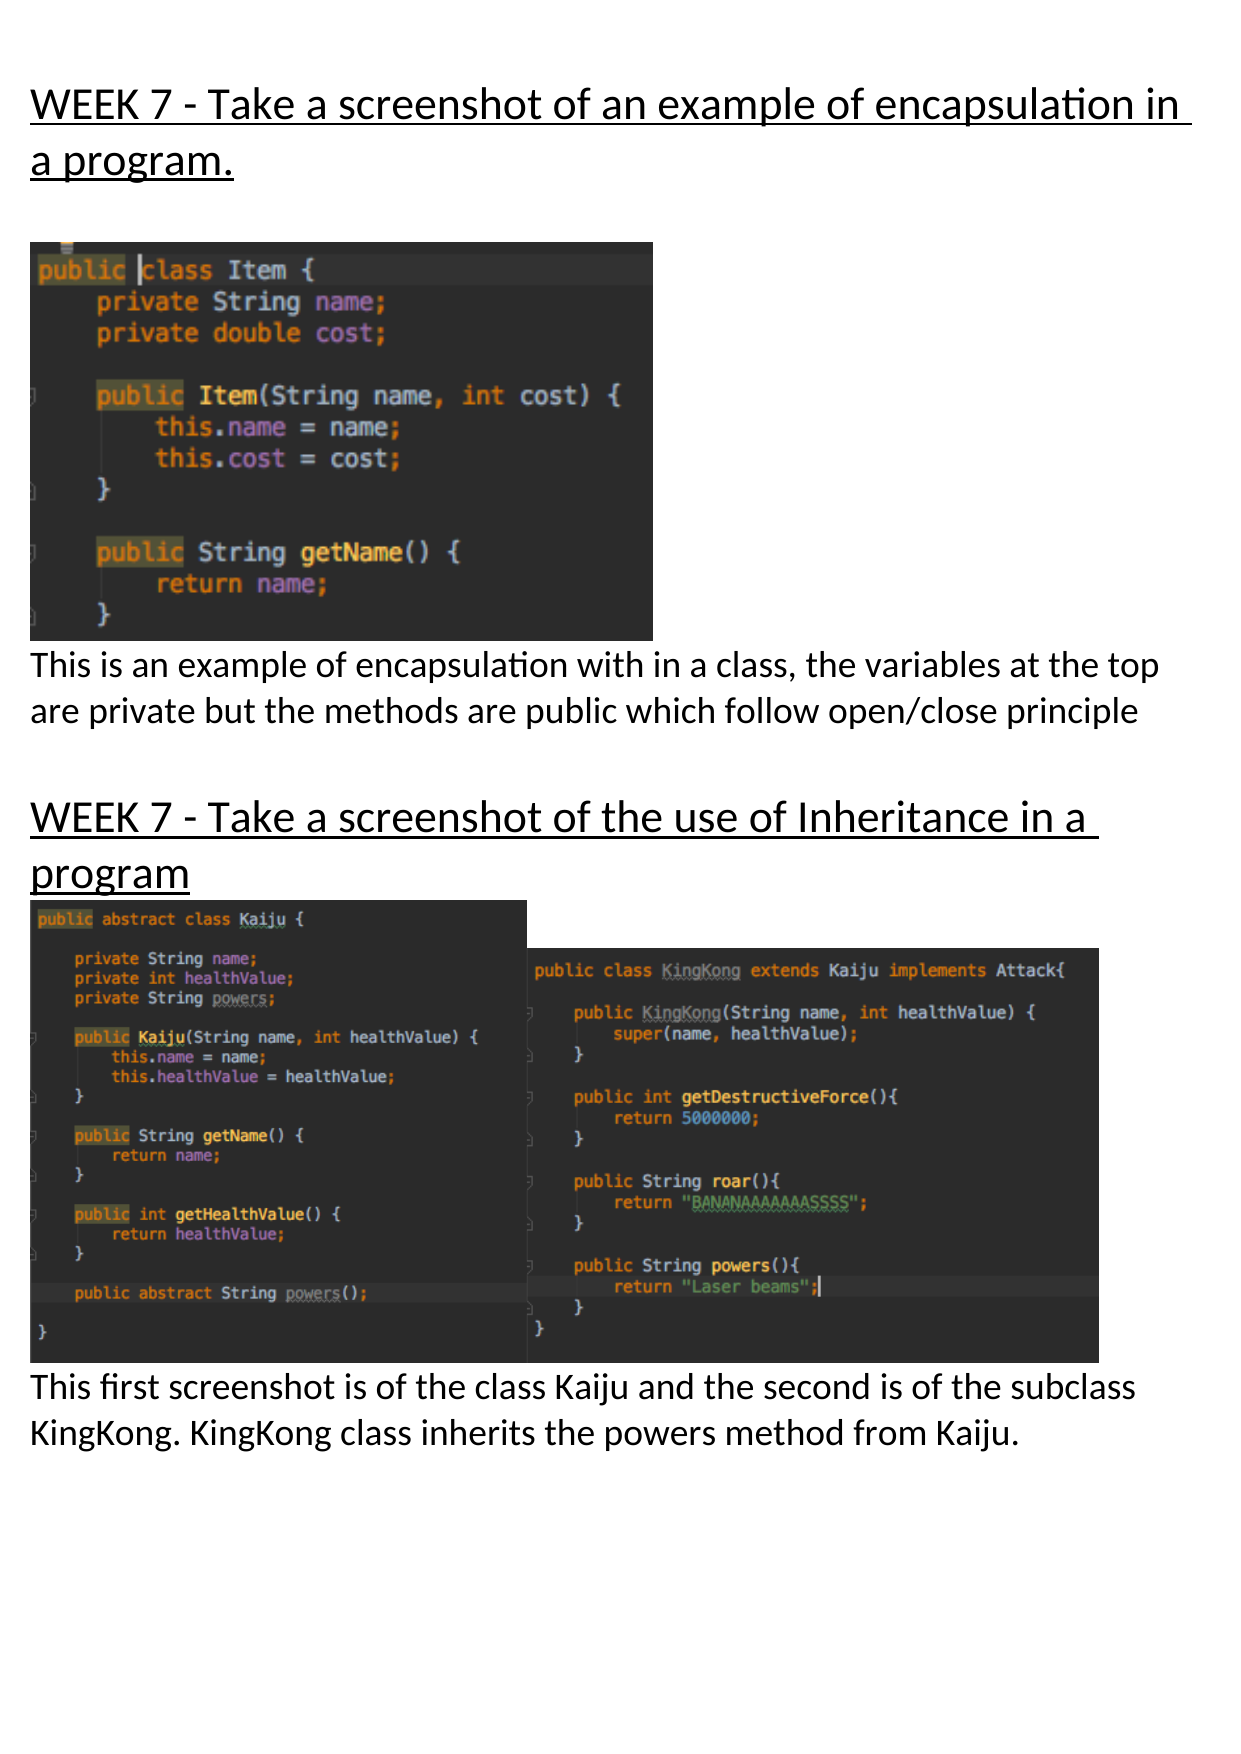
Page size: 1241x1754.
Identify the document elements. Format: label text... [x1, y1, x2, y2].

picture [30, 242, 653, 641]
text WEEK 7 - Take a screenshot of the use of Inheritance in a program [190, 788, 1210, 900]
text WEEK 7 - Take a screenshot of an example of encapsulation in a program. [234, 75, 1210, 187]
picture [30, 900, 1099, 1363]
text This first screenshot is of the class Kaiju and the second is of the subclass KingKong. KingKong class inherits the powers method from Kaiju. [1021, 1363, 1210, 1454]
